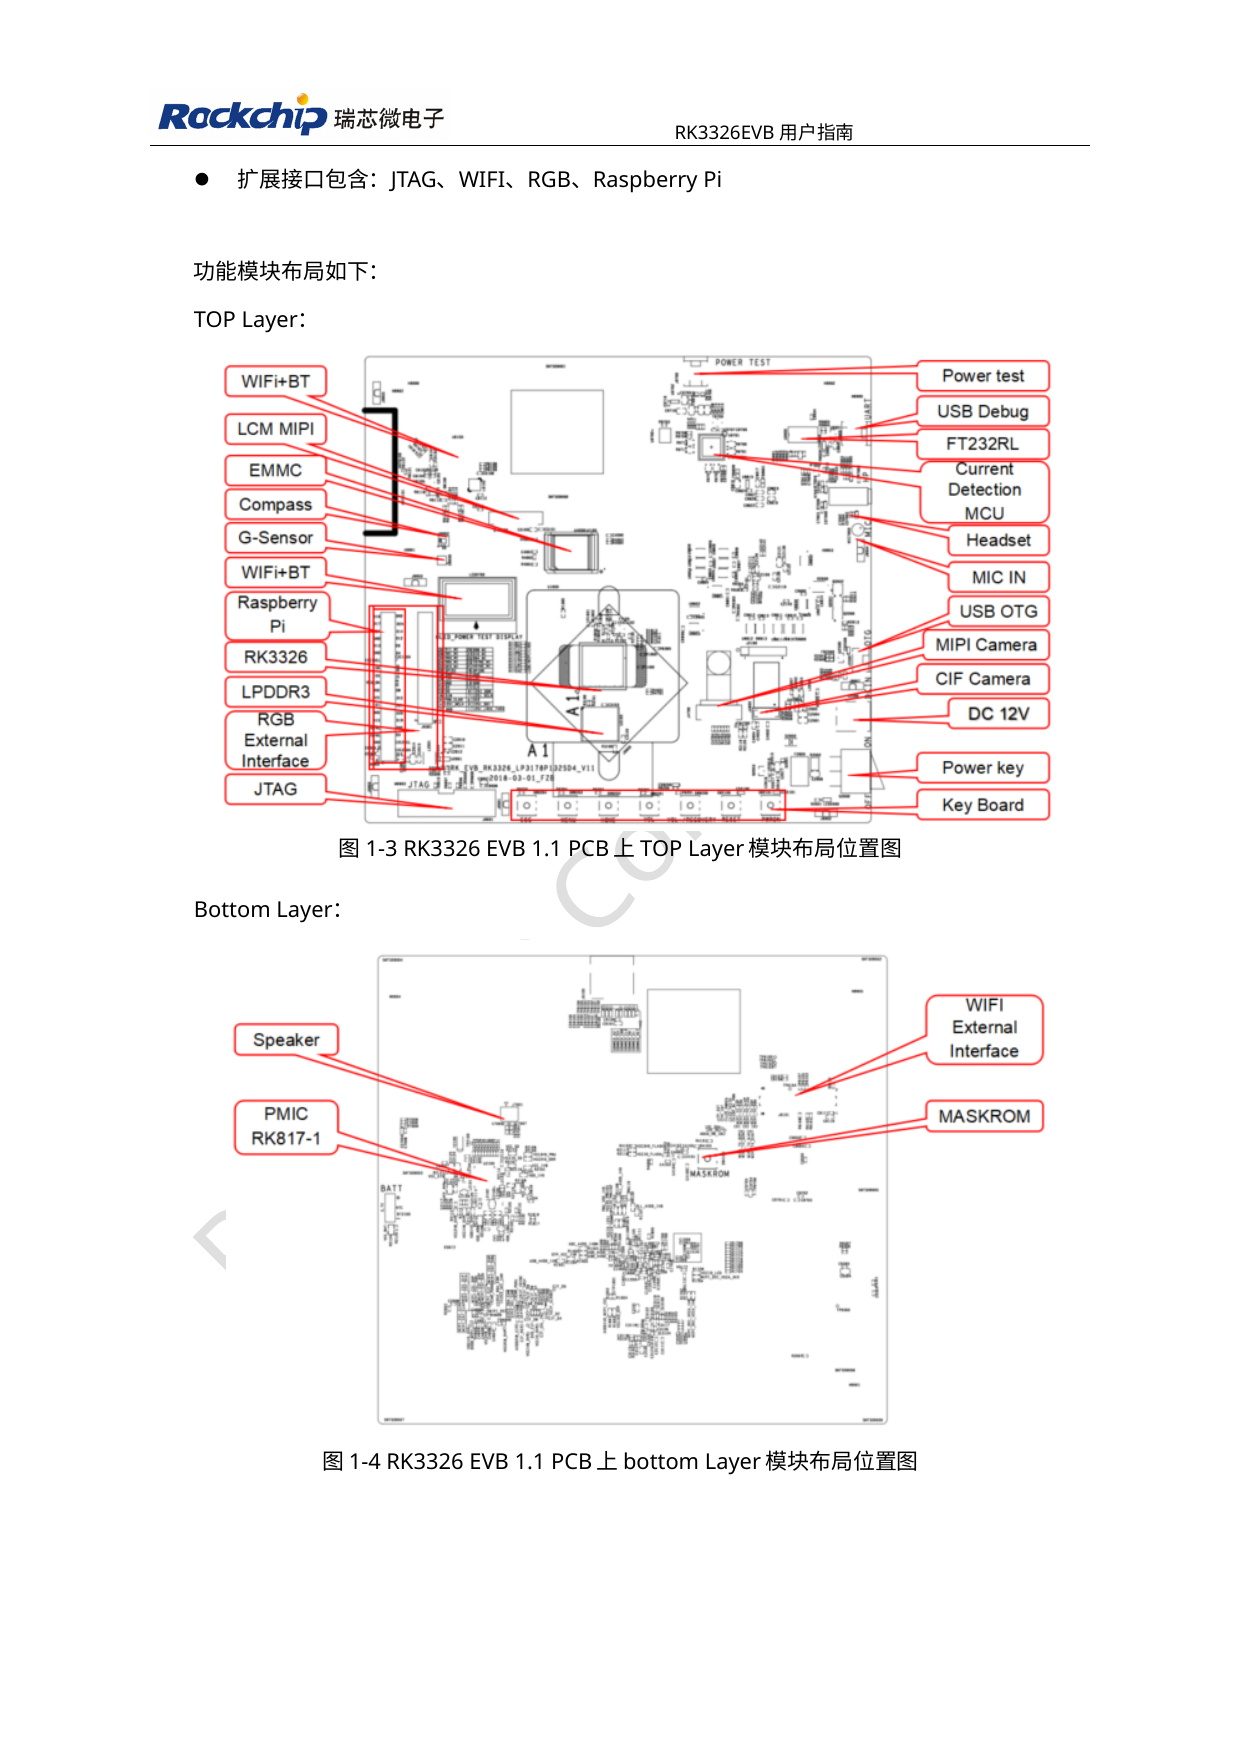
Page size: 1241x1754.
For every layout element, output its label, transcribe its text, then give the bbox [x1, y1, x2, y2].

picture [226, 940, 1058, 1444]
text TOP Layer： [150, 302, 1090, 333]
text Bottom Layer： [150, 892, 1090, 924]
text 图 1-3 RK3326 EVB 1.1 PCB上TOP Layer模块布局位置图 [150, 831, 1090, 862]
picture [150, 88, 451, 140]
list 扩展接口包含：JTAG、WIFI、RGB、Raspberry Pi [194, 162, 1090, 194]
text 图 1-4 RK3326 EVB 1.1 PCB上bottom Layer模块布局位置图 [150, 1444, 1090, 1476]
picture [218, 349, 1066, 831]
text 功能模块布局如下： [150, 254, 1090, 286]
